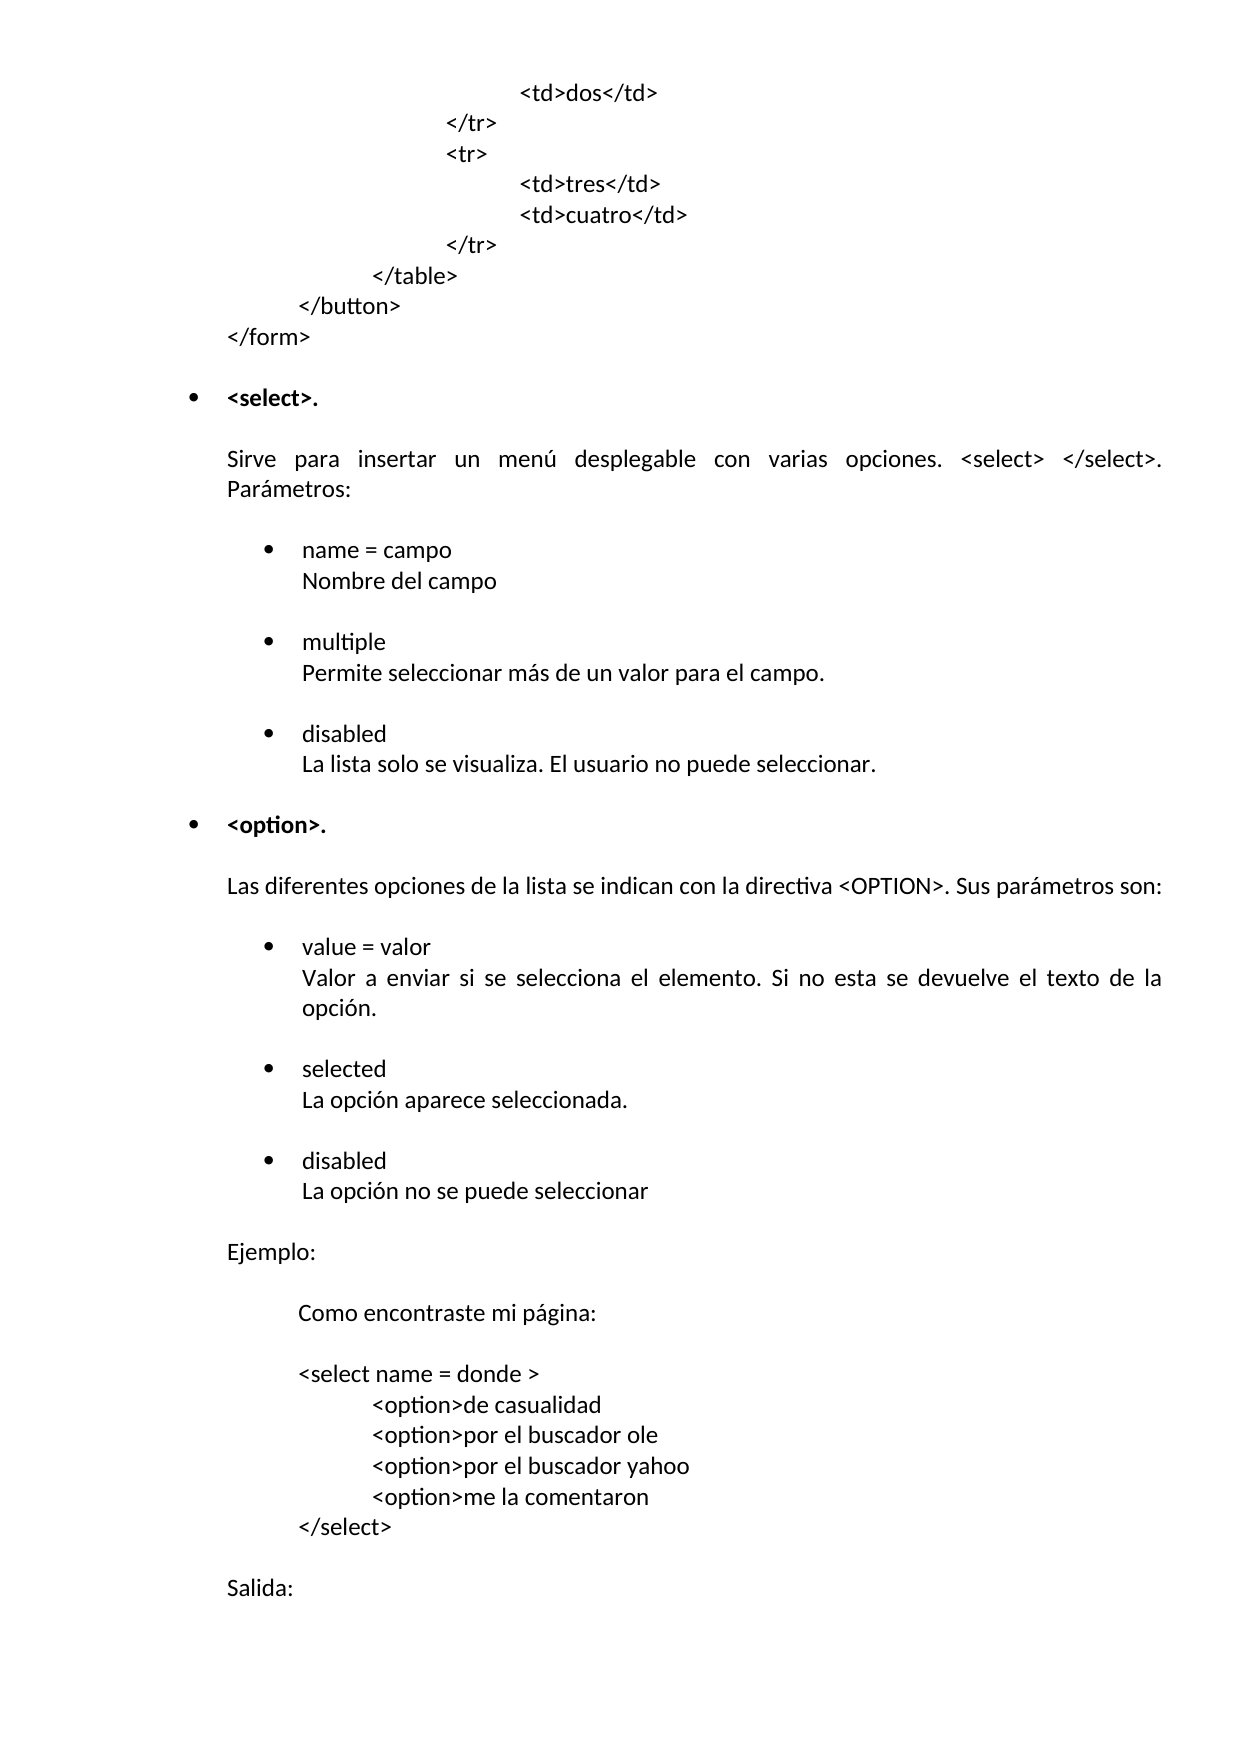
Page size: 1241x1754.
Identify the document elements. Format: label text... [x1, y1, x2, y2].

list </tr> [374, 229, 1163, 260]
list Sirve para insertar un menú desplegable con varias opciones. <select> </select>. Parámetros: [227, 443, 1163, 504]
list Permite seleccionar más de un valor para el campo. [302, 657, 1163, 687]
list Nombre del campo [302, 565, 1163, 596]
list </tr> [374, 107, 1163, 138]
list <option>por el buscador yahoo [227, 1450, 1163, 1481]
list Salida: [227, 1572, 1163, 1603]
list Como encontraste mi página: [227, 1298, 1163, 1328]
list multiple [264, 626, 1163, 657]
list name = campo [264, 534, 1163, 565]
list <td>tres</td> [448, 168, 1163, 199]
list </table> [301, 260, 1163, 290]
list </form> [227, 321, 1163, 351]
list <td>dos</td> [448, 77, 1163, 107]
list Ejemplo: [227, 1237, 1163, 1267]
list </button> [227, 290, 1163, 321]
list </select> [227, 1511, 1163, 1542]
list <select name = donde > [227, 1359, 1163, 1389]
list <option>. [189, 809, 1163, 840]
list Valor a enviar si se selecciona el elemento. Si no esta se devuelve el texto de la opción. [302, 962, 1163, 1023]
list disabled [264, 1145, 1163, 1176]
list La opción no se puede seleccionar [302, 1176, 1163, 1206]
list <td>cuatro</td> [448, 199, 1163, 229]
list <tr> [374, 138, 1163, 168]
list <option>por el buscador ole [227, 1420, 1163, 1450]
list La lista solo se visualiza. El usuario no puede seleccionar. [302, 748, 1163, 779]
list La opción aparece seleccionada. [302, 1084, 1163, 1114]
list <option>me la comentaron [227, 1481, 1163, 1511]
list selected [264, 1053, 1163, 1084]
list <option>de casualidad [227, 1389, 1163, 1420]
list value = valor [264, 931, 1163, 962]
list disabled [264, 718, 1163, 748]
list Las diferentes opciones de la lista se indican con la directiva <OPTION>. Sus parámetros son: [227, 870, 1163, 901]
list <select>. [189, 382, 1163, 412]
